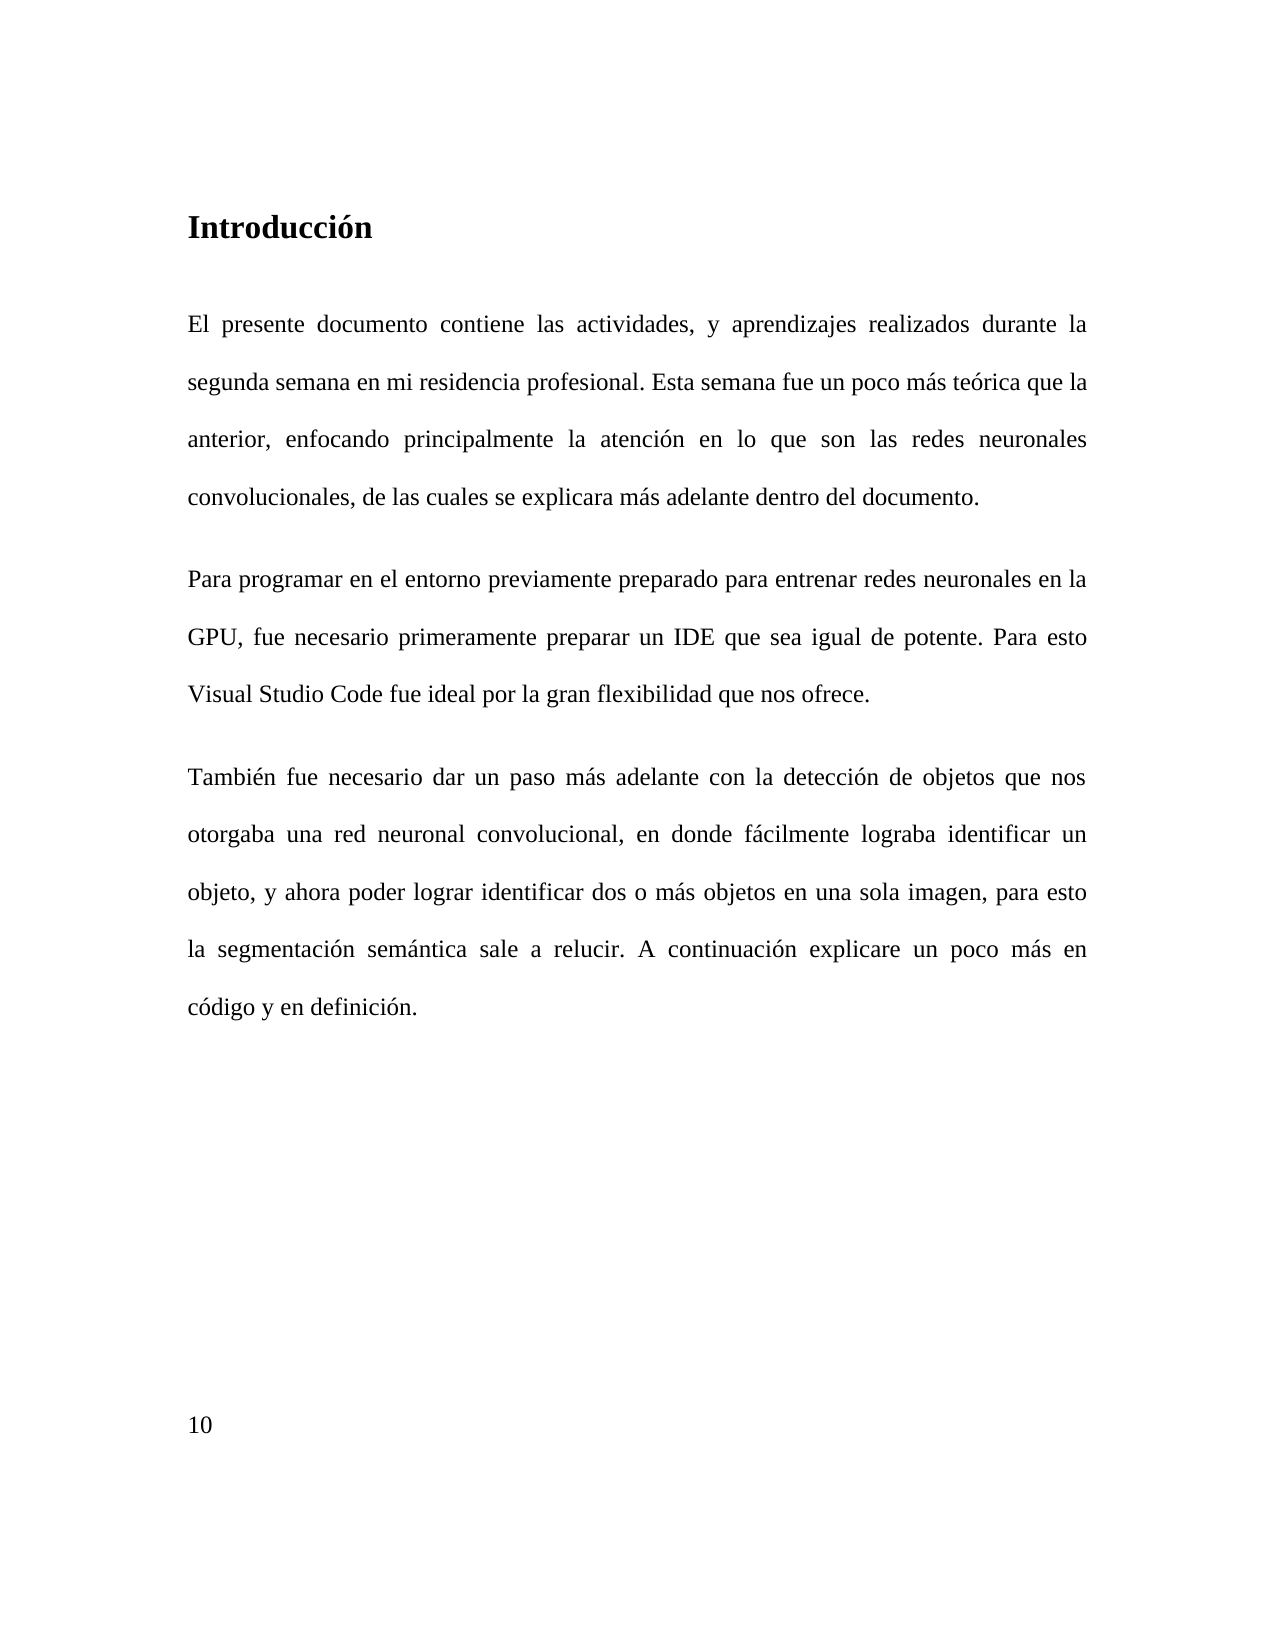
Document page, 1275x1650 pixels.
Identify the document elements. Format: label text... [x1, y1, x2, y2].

subtitle Introducción [187, 207, 1088, 246]
text Para programar en el entorno previamente preparado para entrenar redes neuronales en la GPU, fue necesario primeramente preparar un IDE que sea igual de potente. Para esto Visual Studio Code fue ideal por la gran flexibilidad que nos ofrece. [187, 564, 1088, 708]
text El presente documento contiene las actividades, y aprendizajes realizados durante la segunda semana en mi residencia profesional. Esta semana fue un poco más teórica que la anterior, enfocando principalmente la atención en lo que son las redes neuronales convolucionales, de las cuales se explicara más adelante dentro del documento. [187, 309, 1088, 510]
text También fue necesario dar un paso más adelante con la detección de objetos que nos otorgaba una red neuronal convolucional, en donde fácilmente lograba identificar un objeto, y ahora poder lograr identificar dos o más objetos en una sola imagen, para esto la segmentación semántica sale a relucir. A continuación explicare un poco más en código y en definición. [187, 762, 1088, 1020]
